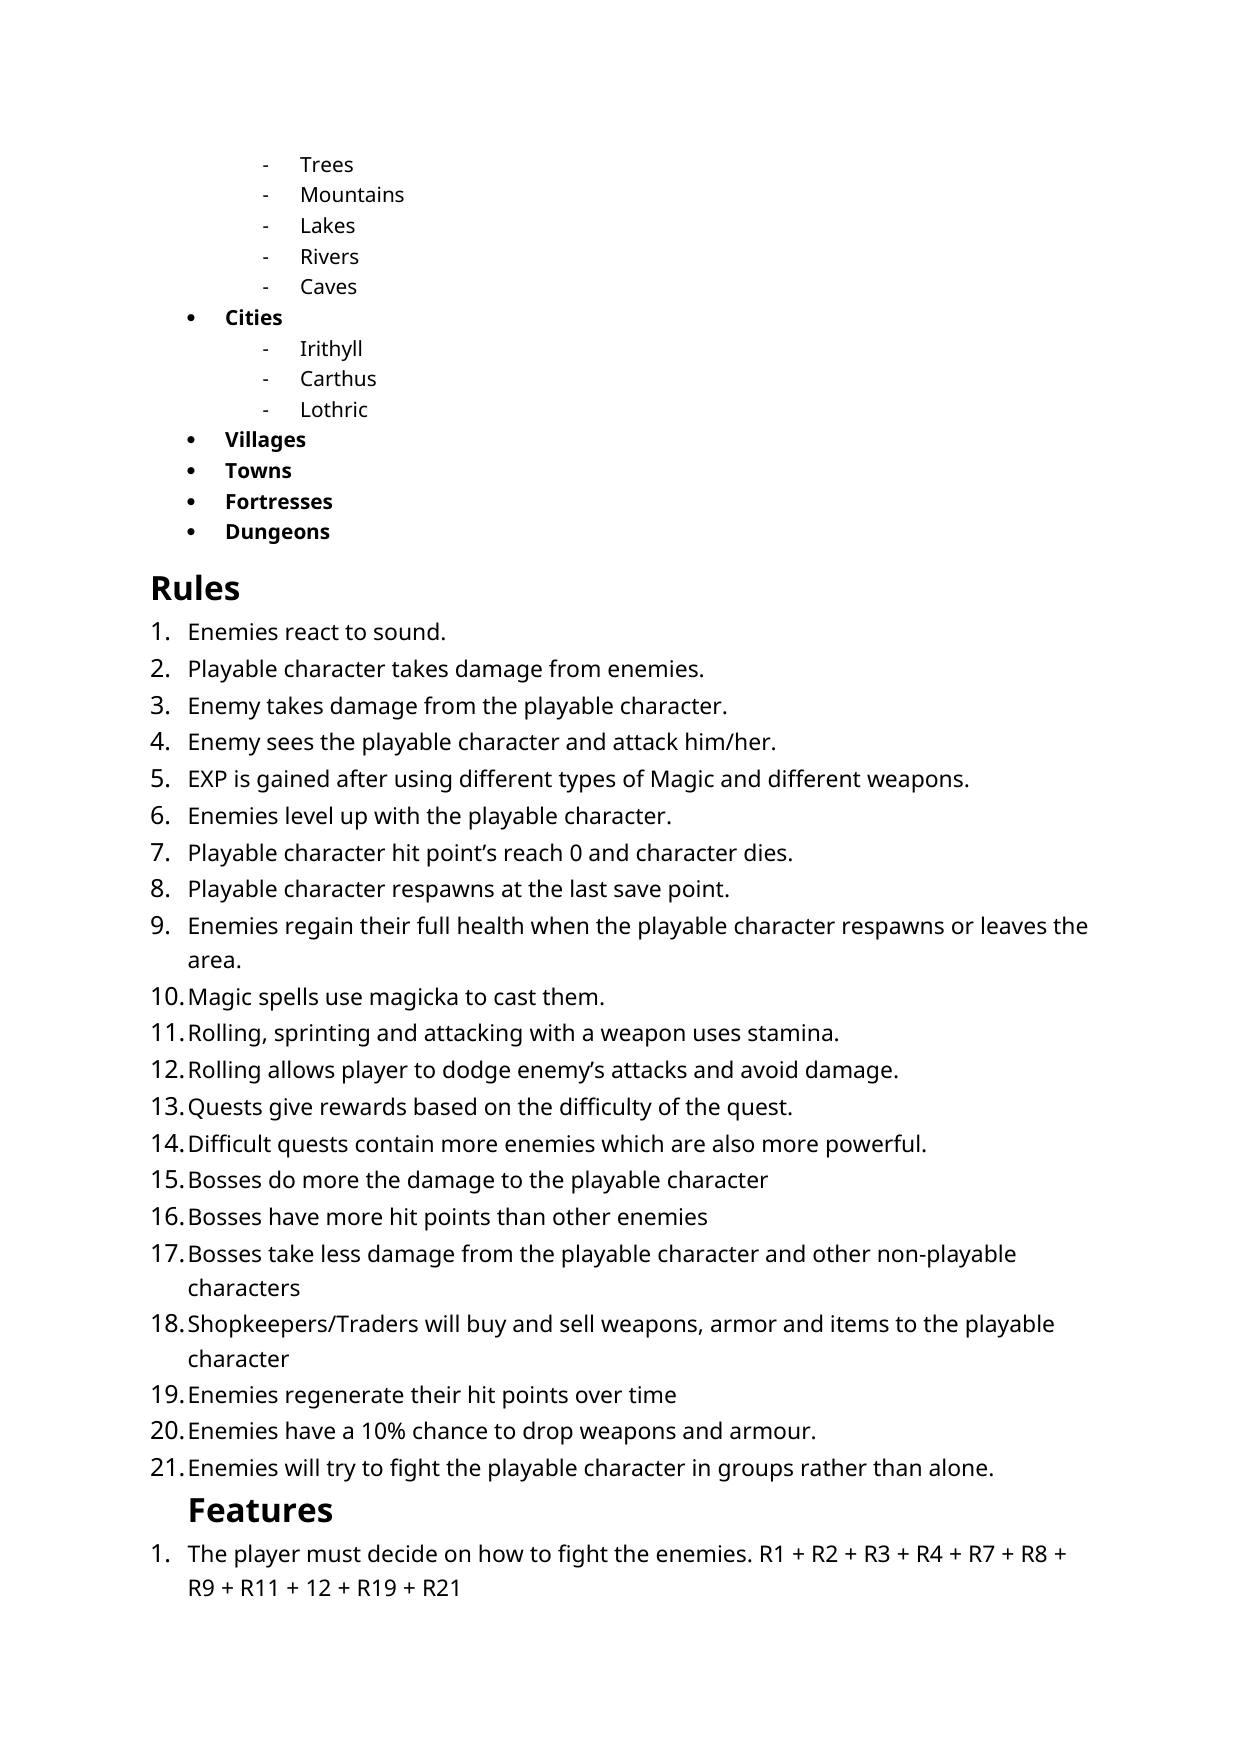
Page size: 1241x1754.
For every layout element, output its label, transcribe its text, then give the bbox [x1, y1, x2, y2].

list Dungeons [187, 517, 1090, 546]
list Rolling allows player to dodge enemy’s attacks and avoid damage. [150, 1052, 1090, 1086]
list Irithyll [262, 334, 1090, 362]
list Lakes [262, 211, 1090, 240]
list Villages [187, 426, 1090, 454]
list Enemies react to sound. [150, 614, 1090, 648]
list Difficult quests contain more enemies which are also more powerful. [150, 1125, 1090, 1159]
list Enemies will try to fight the playable character in groups rather than alone. [150, 1450, 1090, 1484]
list Rivers [262, 242, 1090, 270]
list EXP is gained after using different types of Magic and different weapons. [150, 761, 1090, 795]
list Shopkeepers/Traders will buy and sell weapons, armor and items to the playable character [150, 1306, 1090, 1374]
list Lothric [262, 395, 1090, 423]
list Enemy takes damage from the playable character. [150, 687, 1090, 721]
list Cities [187, 303, 1090, 332]
list Quests give rewards based on the difficulty of the quest. [150, 1088, 1090, 1123]
list Bosses take less damage from the playable character and other non-playable characters [150, 1236, 1090, 1303]
list Features [187, 1487, 1090, 1532]
list Playable character takes damage from enemies. [150, 651, 1090, 684]
list Enemies regenerate their hit points over time [150, 1376, 1090, 1410]
list The player must decide on how to fight the enemies. R1 + R2 + R3 + R4 + R7 + R8 + R9 + R11 + 12 + R19 + R21 [150, 1536, 1090, 1603]
list Caves [262, 272, 1090, 301]
list Trees [262, 150, 1090, 178]
list Mountains [262, 181, 1090, 209]
text Rules [150, 565, 1090, 610]
list Enemies have a 10% chance to drop weapons and armour. [150, 1413, 1090, 1447]
list Bosses have more hit points than other enemies [150, 1199, 1090, 1233]
list Playable character hit point’s reach 0 and character dies. [150, 834, 1090, 868]
list Enemies level up with the playable character. [150, 798, 1090, 832]
list Towns [187, 456, 1090, 485]
list Enemies regain their full health when the playable character respawns or leaves the area. [150, 908, 1090, 976]
list Fortresses [187, 487, 1090, 515]
list Rolling, sprinting and attacking with a weapon uses stamina. [150, 1015, 1090, 1049]
list Carthus [262, 364, 1090, 393]
list Enemy sees the playable character and attack him/her. [150, 724, 1090, 758]
list Magic spells use magicka to cast them. [150, 978, 1090, 1012]
list Bosses do more the damage to the playable character [150, 1162, 1090, 1196]
list Playable character respawns at the last save point. [150, 871, 1090, 905]
